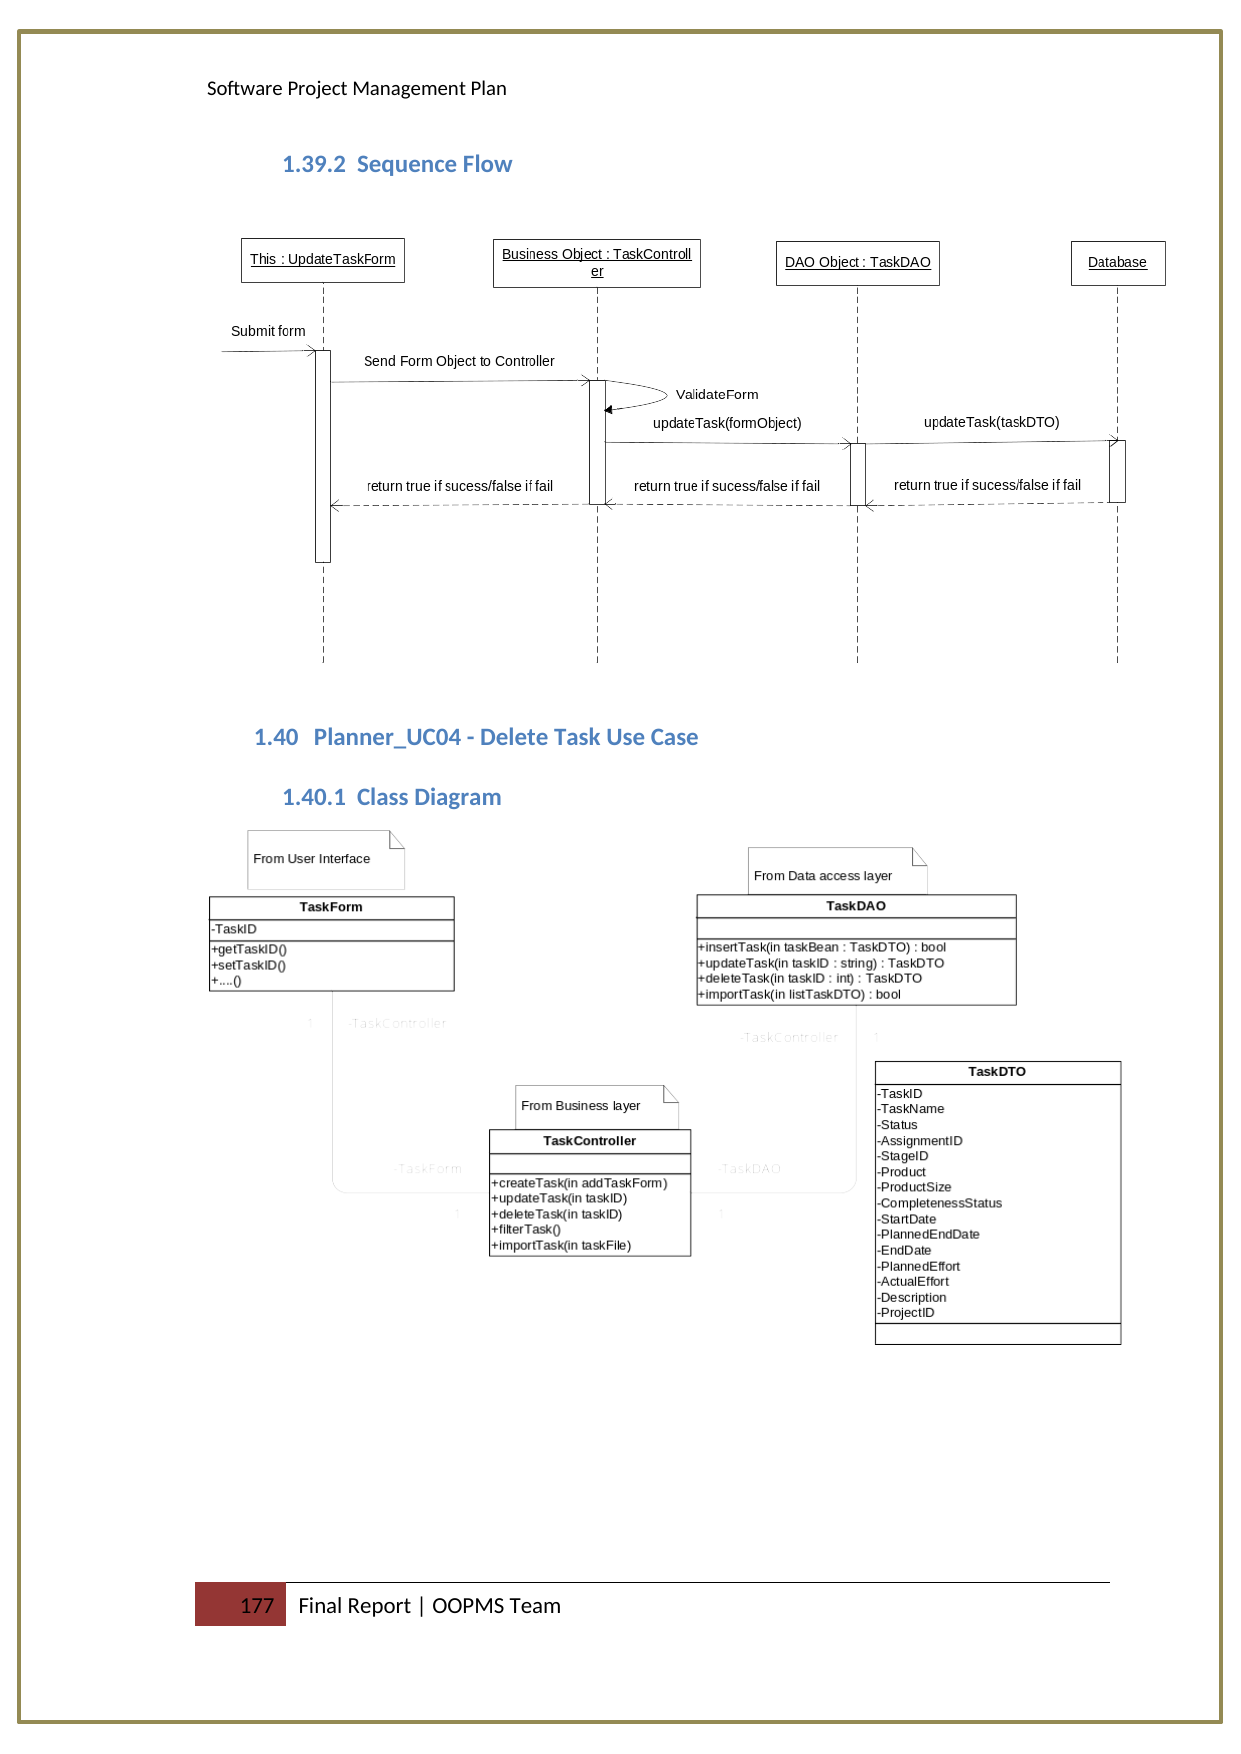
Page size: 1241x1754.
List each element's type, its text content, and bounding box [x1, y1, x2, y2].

subtitle Class Diagram [282, 781, 1122, 811]
subtitle Planner_UC04 - Delete Task Use Case [254, 721, 1122, 751]
subtitle Sequence Flow [282, 148, 1122, 178]
